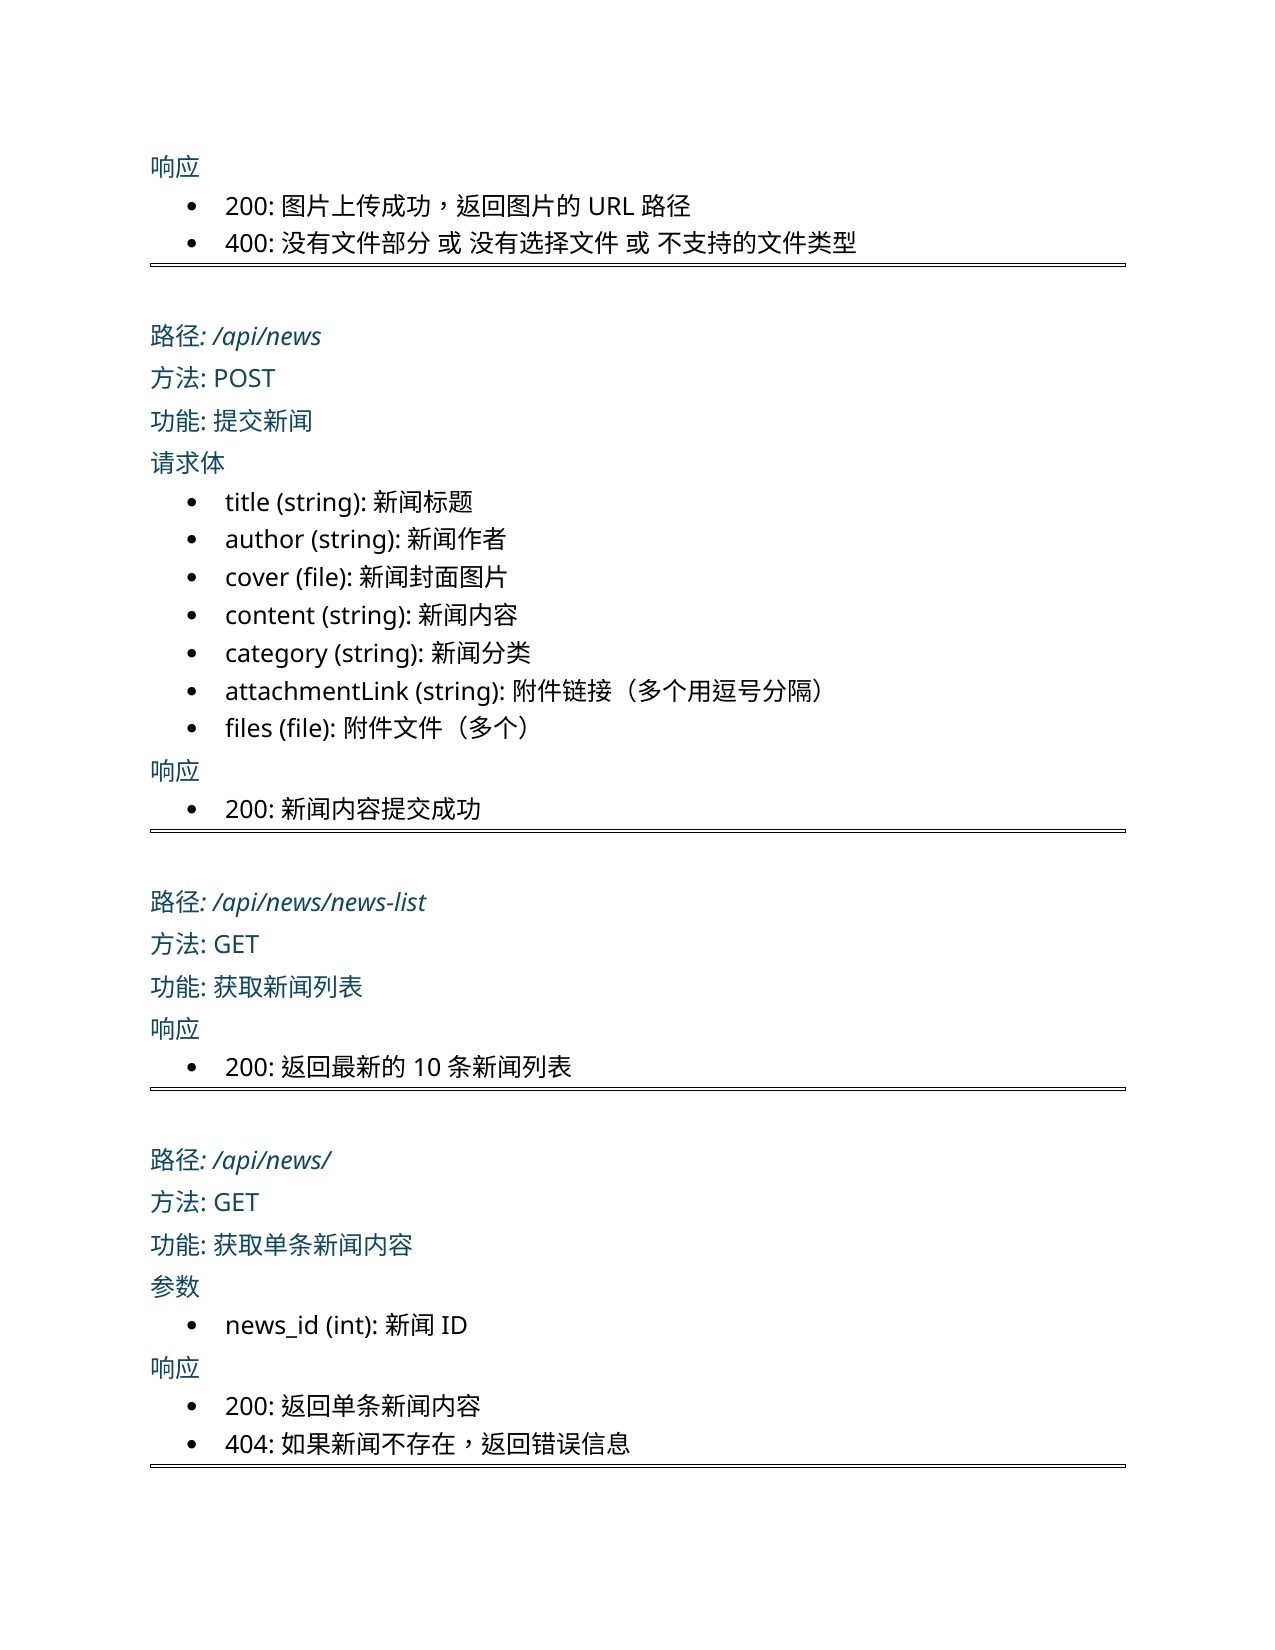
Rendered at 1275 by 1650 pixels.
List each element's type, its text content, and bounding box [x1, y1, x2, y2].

subtitle 路径: /api/news [150, 319, 1125, 353]
list attachmentLink (string): 附件链接（多个用逗号分隔） [187, 673, 1125, 707]
list 404: 如果新闻不存在，返回错误信息 [187, 1426, 1125, 1460]
list author (string): 新闻作者 [187, 522, 1125, 556]
list news_id (int): 新闻 ID [187, 1308, 1125, 1342]
subtitle 路径: /api/news/news-list [150, 884, 1125, 918]
subtitle 方法: POST [150, 361, 1125, 395]
subtitle 请求体 [150, 446, 1125, 480]
subtitle 响应 [150, 1350, 1125, 1384]
subtitle 响应 [150, 150, 1125, 184]
list title (string): 新闻标题 [187, 484, 1125, 518]
subtitle 参数 [150, 1270, 1125, 1304]
list 200: 返回最新的 10 条新闻列表 [187, 1050, 1125, 1084]
subtitle 响应 [150, 1012, 1125, 1046]
subtitle 方法: GET [150, 1185, 1125, 1219]
subtitle 方法: GET [150, 927, 1125, 961]
list 200: 新闻内容提交成功 [187, 792, 1125, 826]
subtitle 功能: 提交新闻 [150, 403, 1125, 438]
subtitle 响应 [150, 753, 1125, 787]
list 200: 图片上传成功，返回图片的 URL 路径 [187, 188, 1125, 222]
subtitle 功能: 获取新闻列表 [150, 969, 1125, 1003]
list category (string): 新闻分类 [187, 635, 1125, 669]
list content (string): 新闻内容 [187, 598, 1125, 632]
subtitle 功能: 获取单条新闻内容 [150, 1227, 1125, 1261]
subtitle 路径: /api/news/ [150, 1142, 1125, 1177]
list 400: 没有文件部分 或 没有选择文件 或 不支持的文件类型 [187, 226, 1125, 260]
list 200: 返回单条新闻内容 [187, 1388, 1125, 1423]
list files (file): 附件文件（多个） [187, 711, 1125, 745]
list cover (file): 新闻封面图片 [187, 560, 1125, 594]
